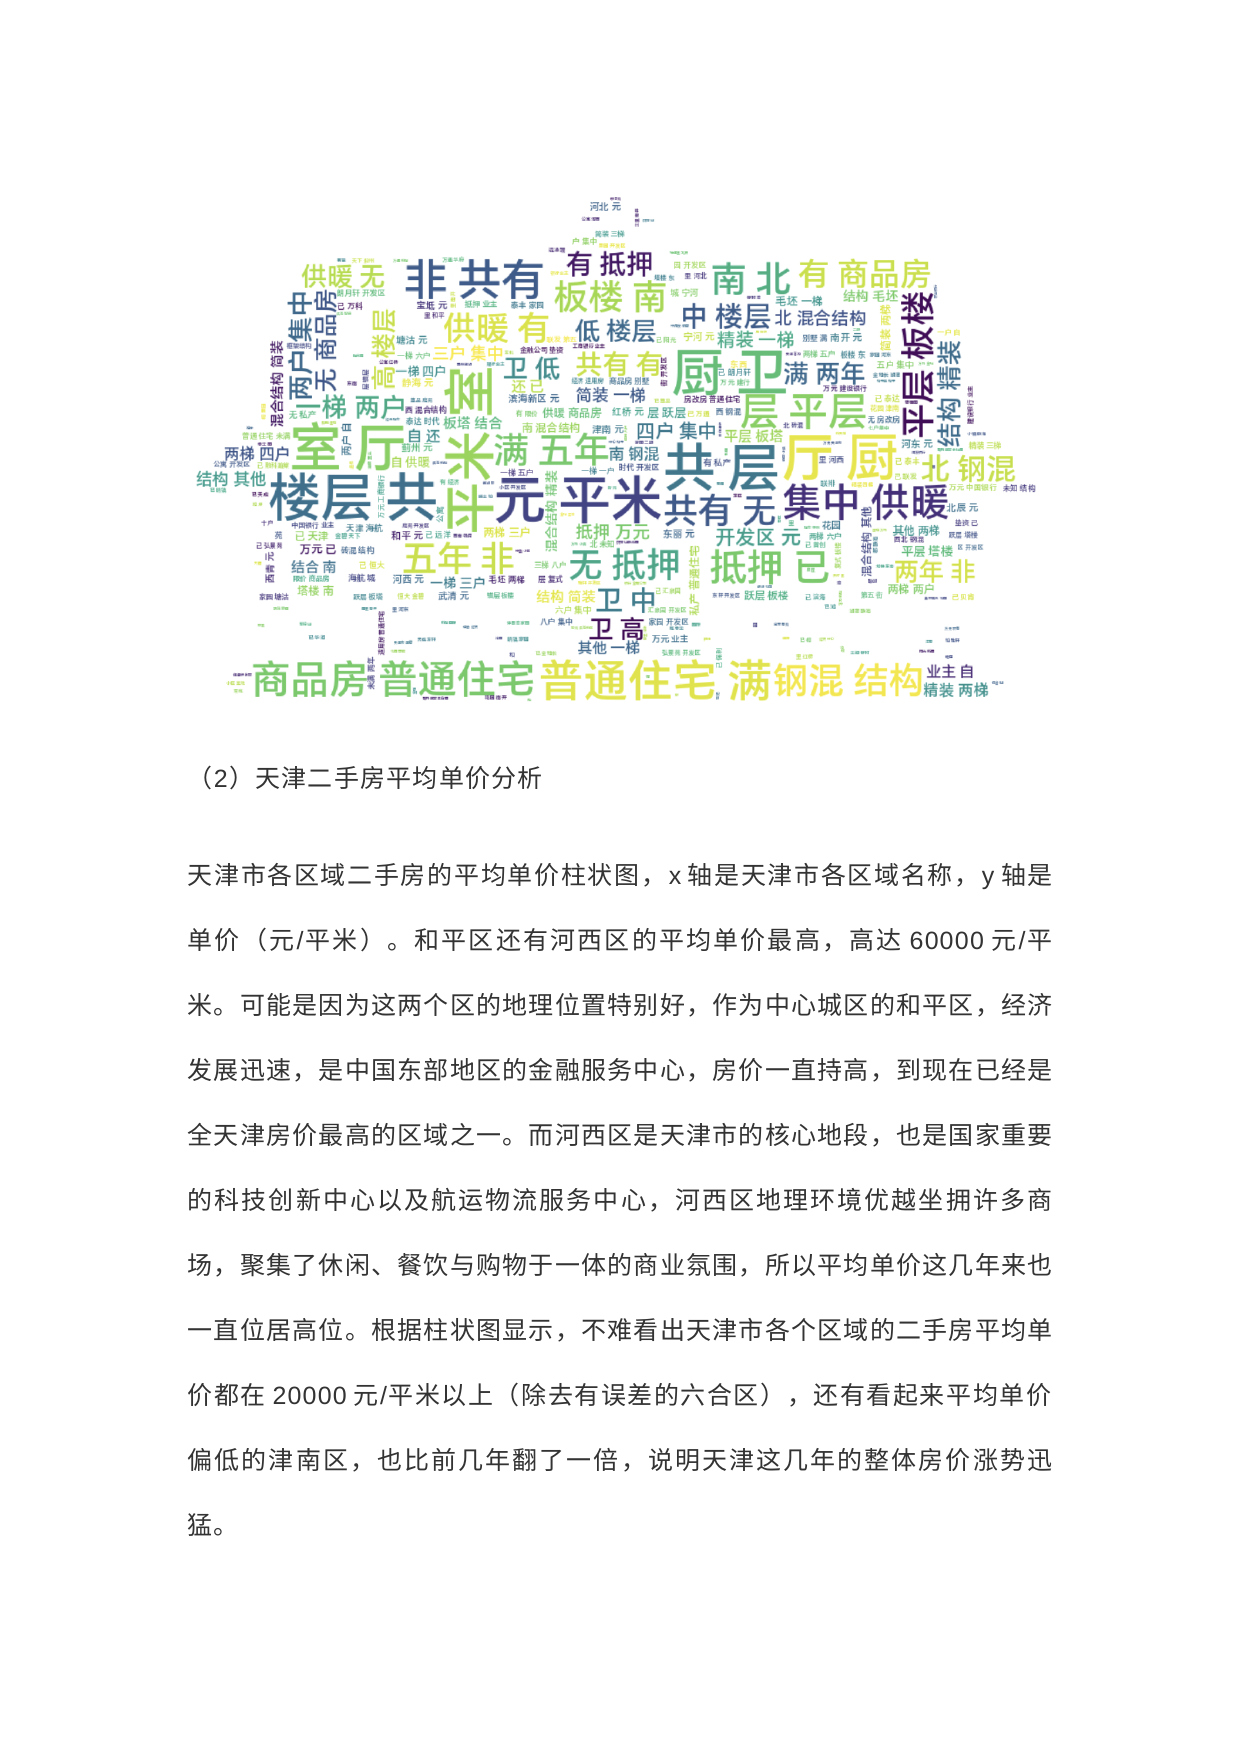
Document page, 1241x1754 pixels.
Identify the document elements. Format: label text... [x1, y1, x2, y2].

text 天津市各区域二手房的平均单价柱状图，x轴是天津市各区域名称，y轴是单价（元/平米）。和平区还有河西区的平均单价最高，高达60000元/平米。可能是因为这两个区的地理位置特别好，作为中心城区的和平区，经济发展迅速，是中国东部地区的金融服务中心，房价一直持高，到现在已经是全天津房价最高的区域之一。而河西区是天津市的核心地段，也是国家重要的科技创新中心以及航运物流服务中心，河西区地理环境优越坐拥许多商场，聚集了休闲、餐饮与购物于一体的商业氛围，所以平均单价这几年来也一直位居高位。根据柱状图显示，不难看出天津市各个区域的二手房平均单价都在20000元/平米以上（除去有误差的六合区），还有看起来平均单价偏低的津南区，也比前几年翻了一倍，说明天津这几年的整体房价涨势迅猛。 [187, 842, 1053, 1557]
picture [187, 162, 1053, 710]
list 天津二手房平均单价分析 [187, 746, 1053, 811]
